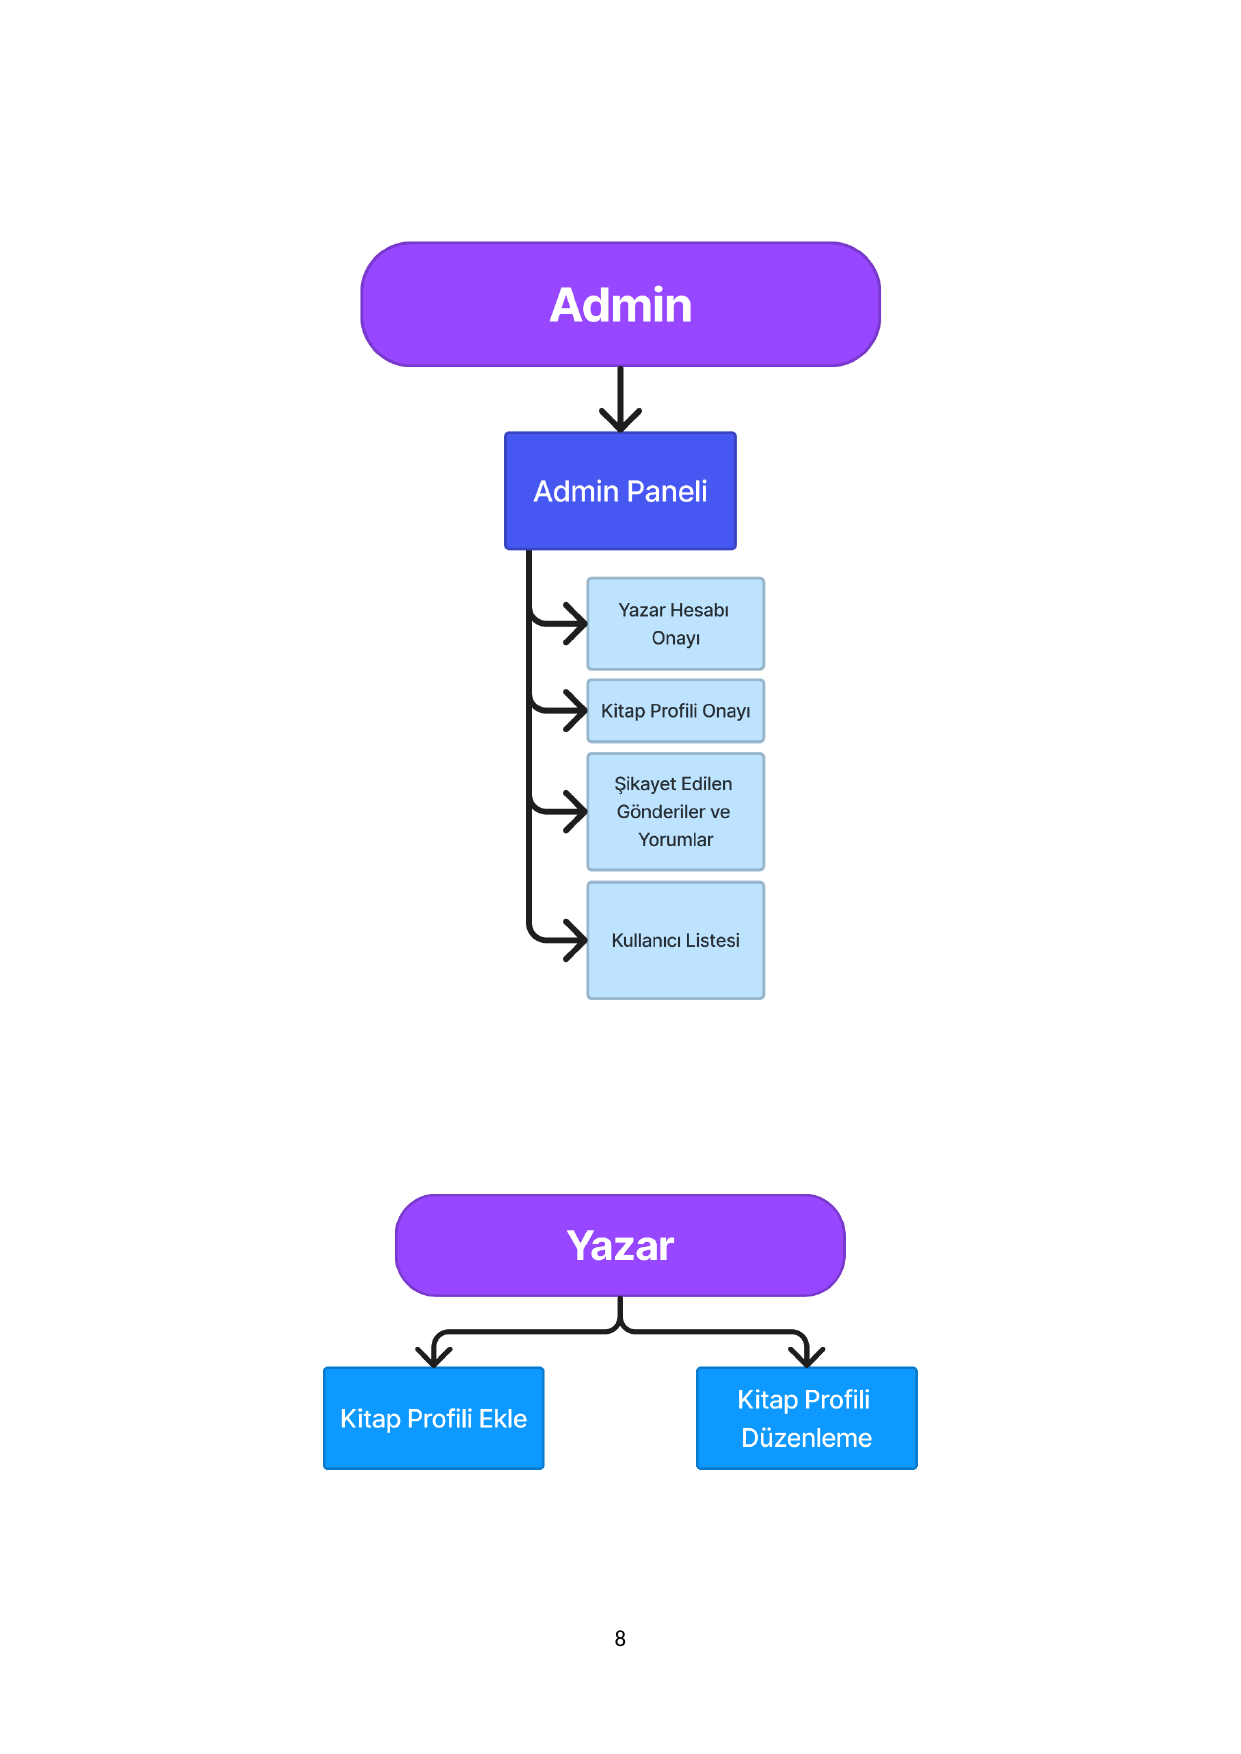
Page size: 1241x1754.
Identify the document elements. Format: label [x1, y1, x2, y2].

picture [242, 1112, 999, 1551]
picture [266, 147, 974, 1094]
